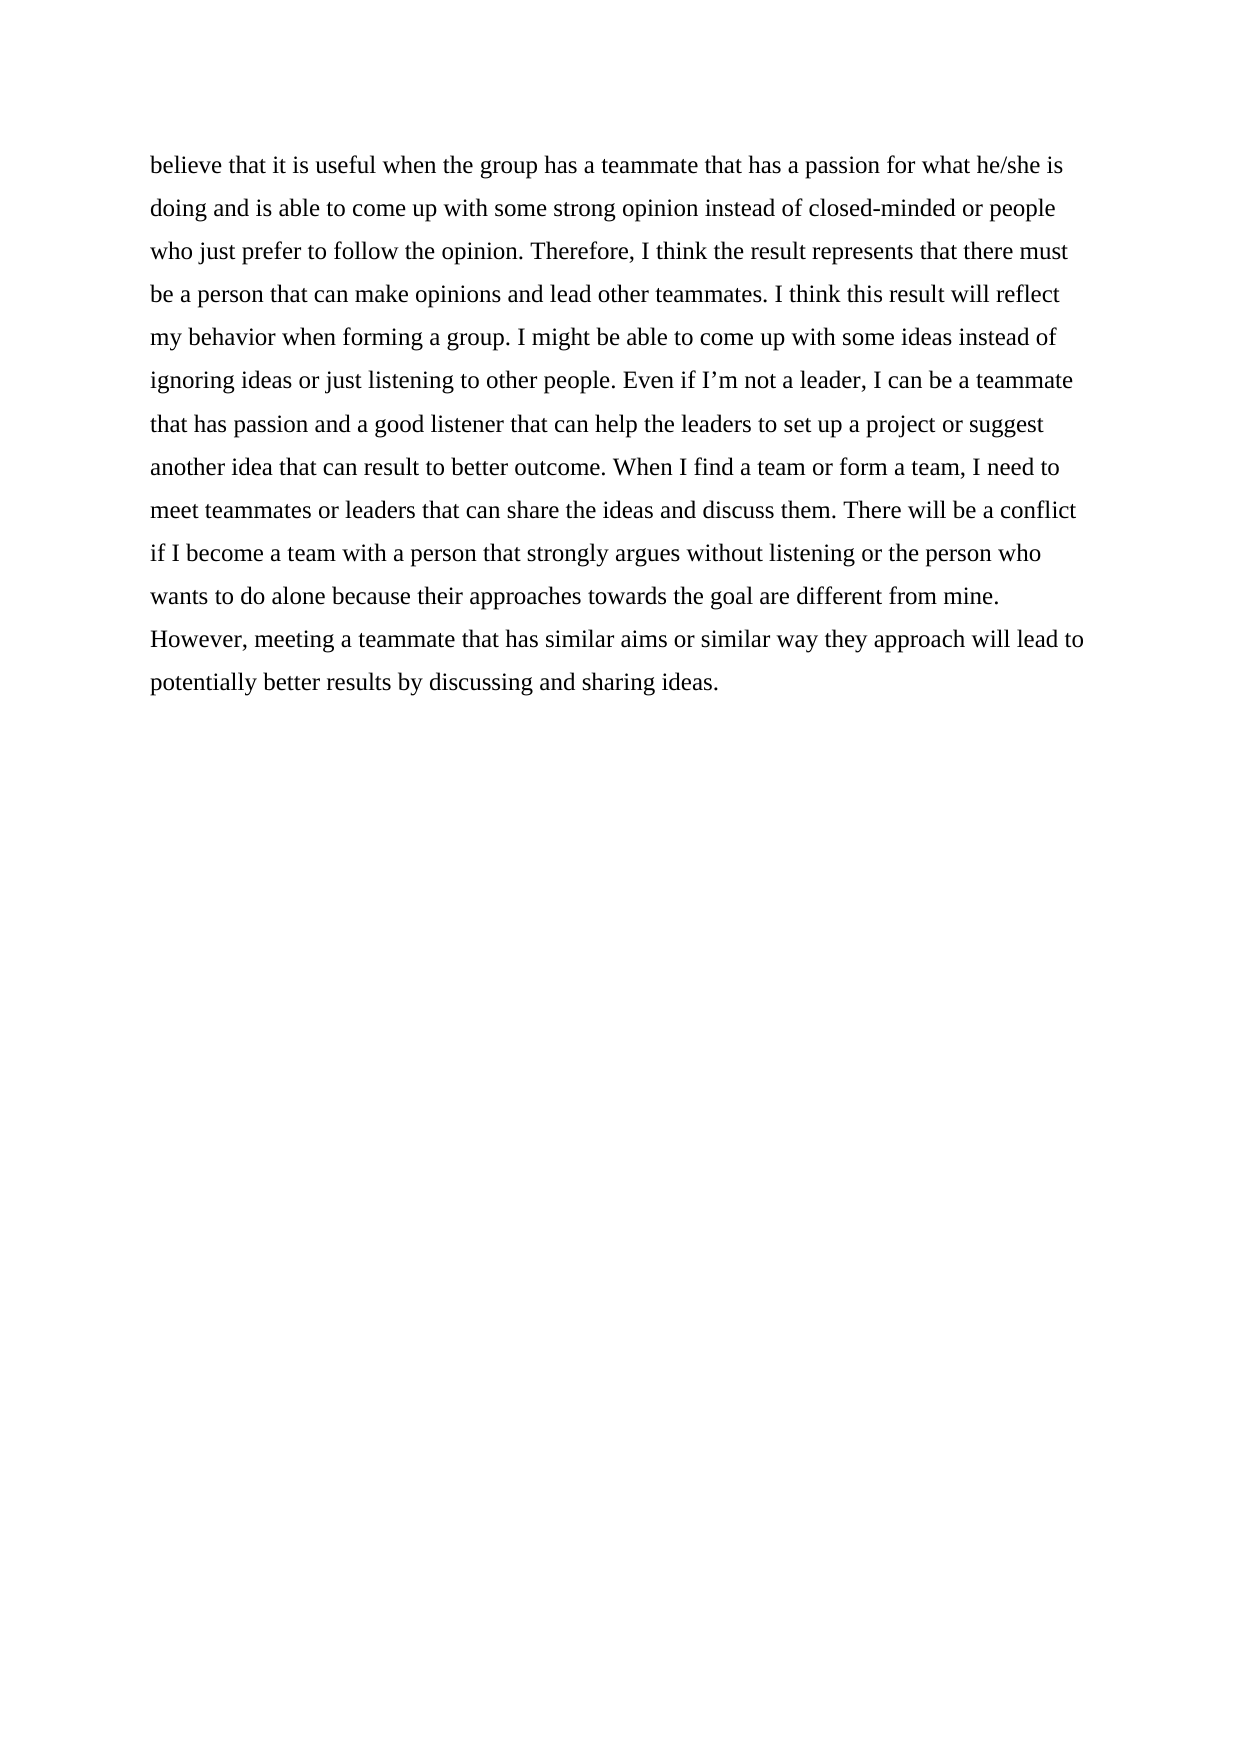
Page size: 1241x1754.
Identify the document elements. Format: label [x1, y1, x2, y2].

text [150, 150, 1090, 696]
